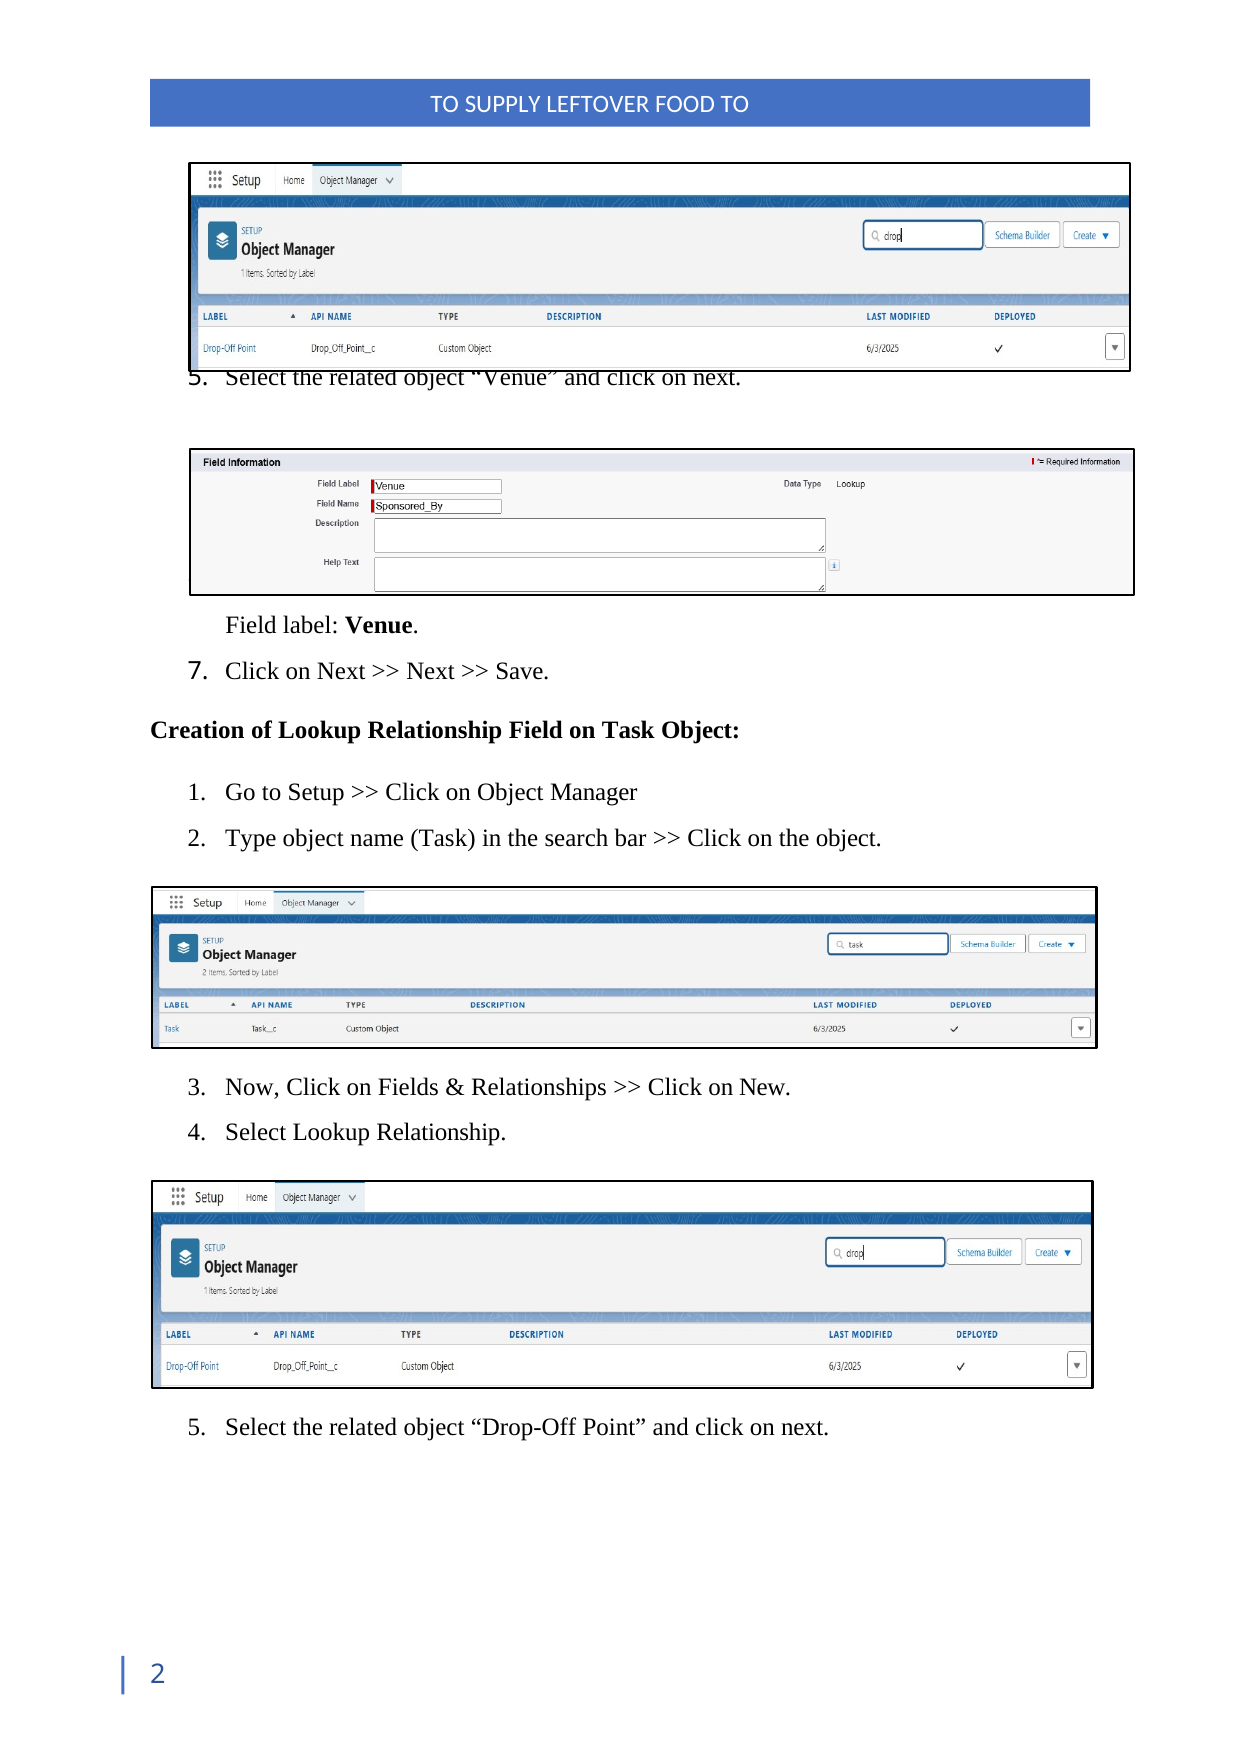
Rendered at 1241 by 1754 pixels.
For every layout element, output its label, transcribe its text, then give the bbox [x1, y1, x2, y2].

picture [191, 450, 1133, 594]
picture [153, 890, 1095, 1047]
picture [153, 1182, 1091, 1387]
list Select Lookup Relationship. [187, 1117, 1107, 1146]
picture [191, 164, 1129, 370]
list Type object name (Task) in the search bar >> Click on the object. [187, 823, 1107, 851]
list Go to Setup >> Click on Object Manager [187, 777, 1107, 806]
list Click on Next >> Next >> Save. [187, 653, 1107, 686]
list Select the related object “Venue” and click on next. [187, 359, 1107, 393]
subtitle Creation of Lookup Relationship Field on Task Object: [150, 715, 1107, 744]
list Field Name: Sponsored By. Field label: Venue. [187, 562, 530, 639]
